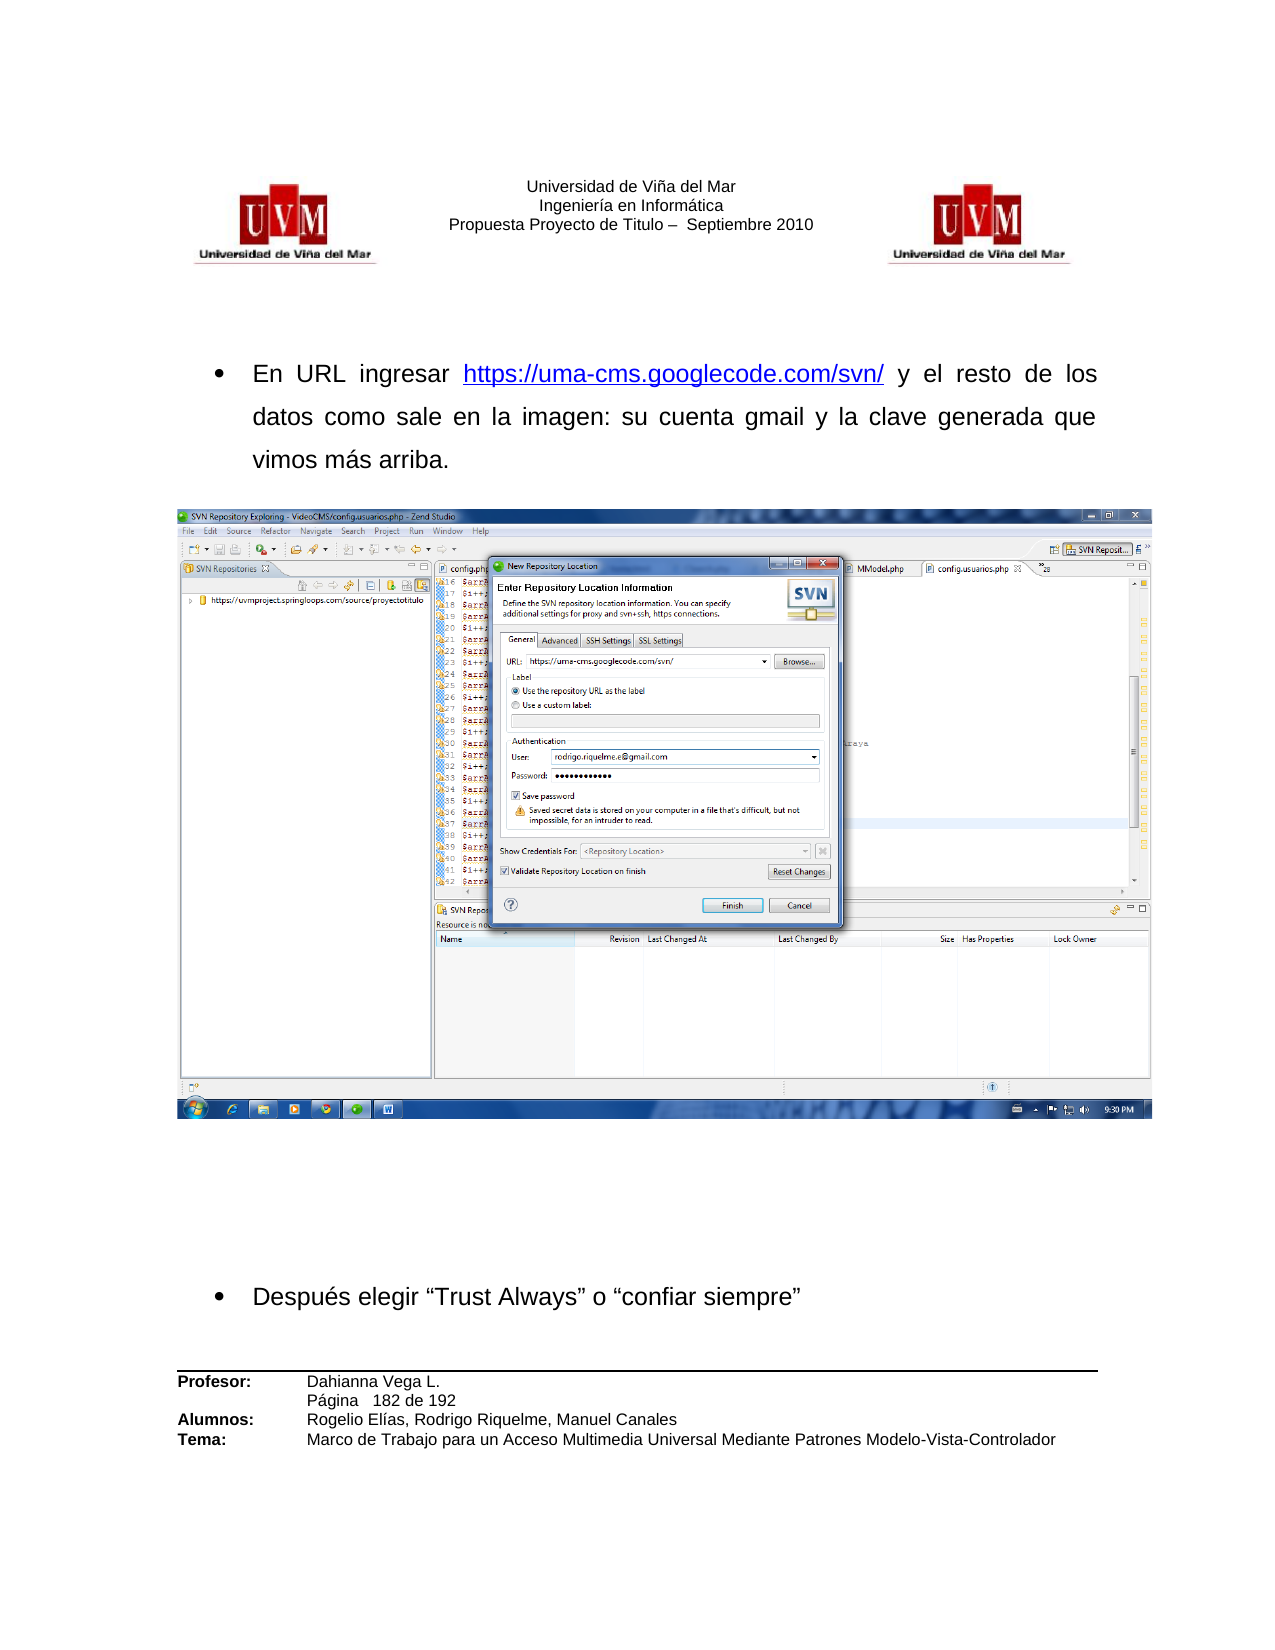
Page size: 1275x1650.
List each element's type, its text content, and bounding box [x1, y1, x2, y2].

list Después elegir “Trust Always” o “confiar siempre” [215, 1282, 1098, 1311]
picture [177, 509, 1153, 1119]
list En URL ingresar https://uma-cms.googlecode.com/svn/ y el resto de los datos como sale en la imagen: su cuenta gmail y la clave generada que vimos más arriba. [215, 359, 1098, 474]
picture [871, 176, 1084, 267]
picture [177, 176, 390, 267]
